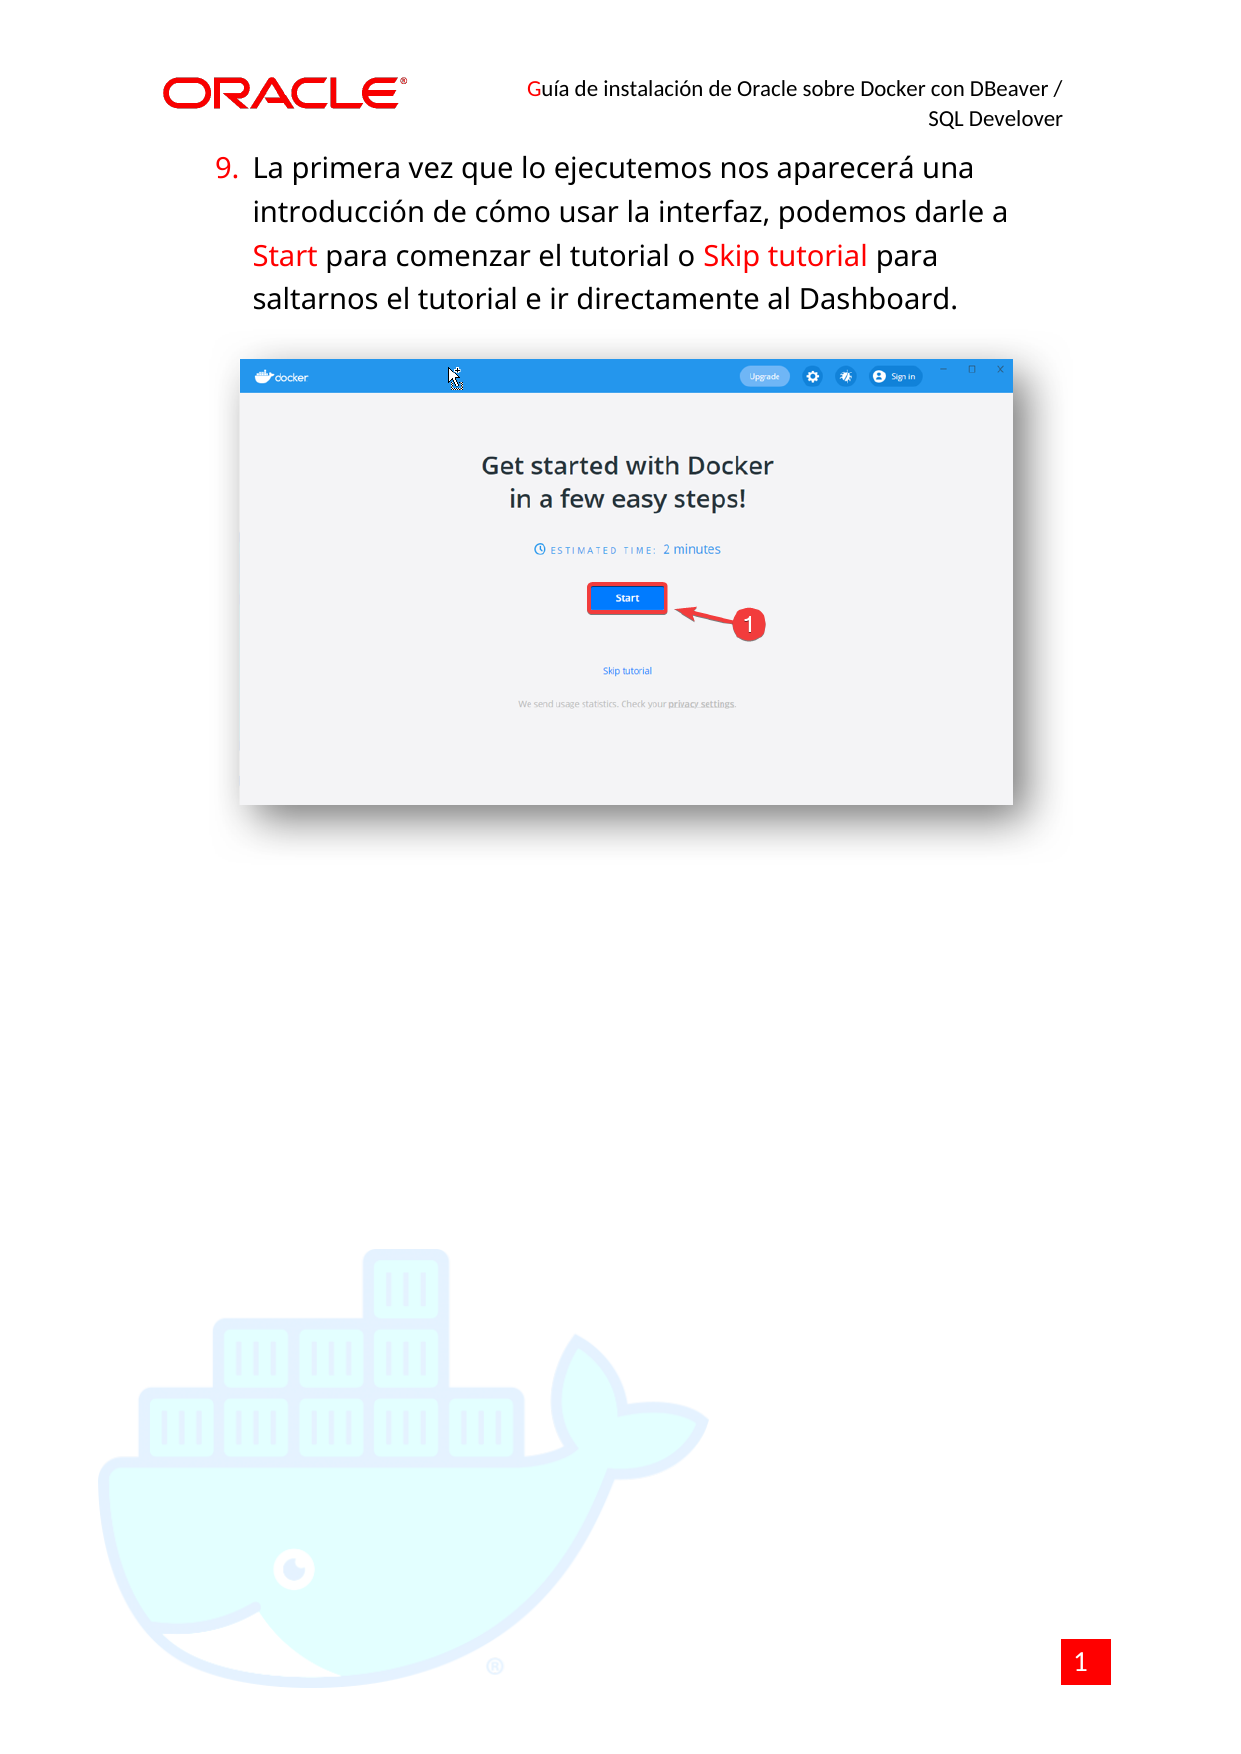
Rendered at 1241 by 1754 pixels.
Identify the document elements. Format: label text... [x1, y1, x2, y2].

list La primera vez que lo ejecutemos nos aparecerá una introducción de cómo usar la interfaz, podemos darle a Start para comenzar el tutorial o Skip tutorial para saltarnos el tutorial e ir directamente al Dashboard. [215, 148, 1063, 318]
picture [239, 359, 1013, 805]
picture [158, 74, 412, 111]
